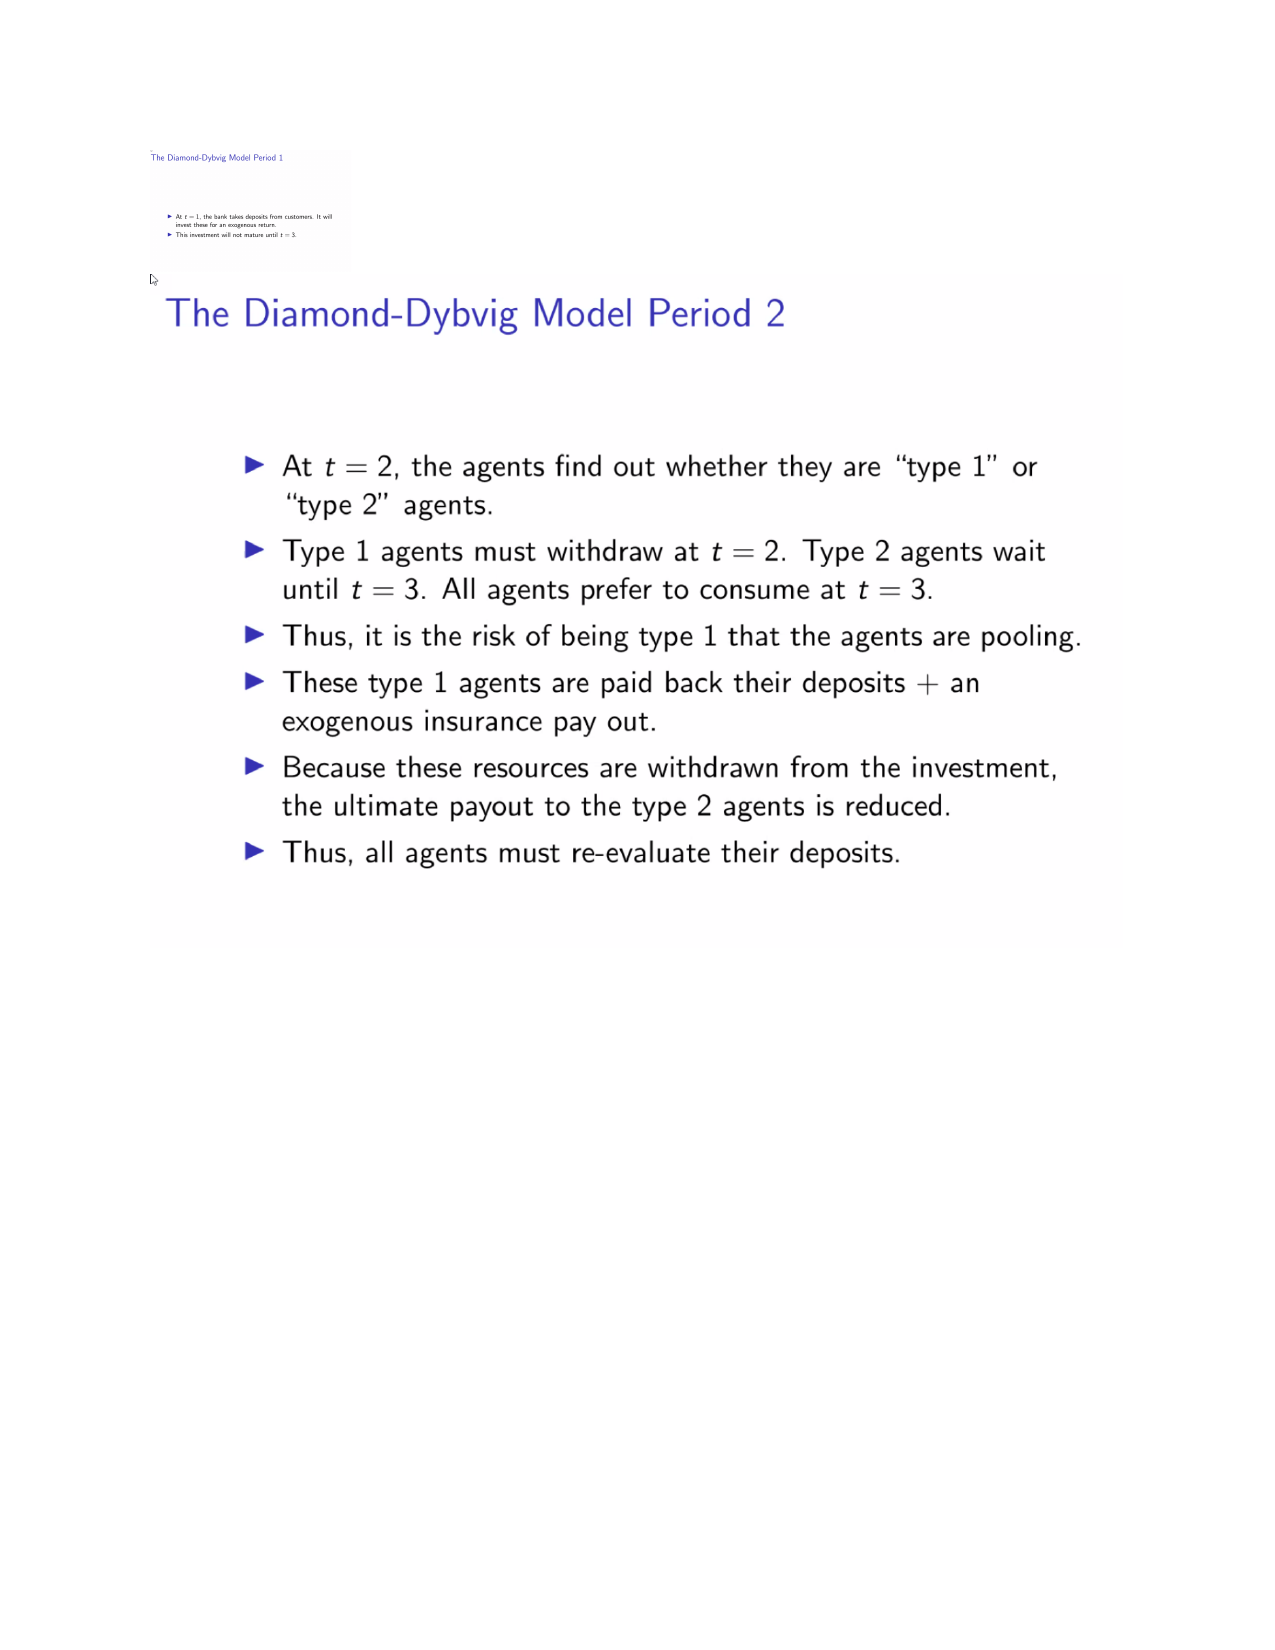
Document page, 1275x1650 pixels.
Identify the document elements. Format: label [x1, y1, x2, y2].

picture [150, 274, 1124, 948]
picture [150, 150, 352, 272]
